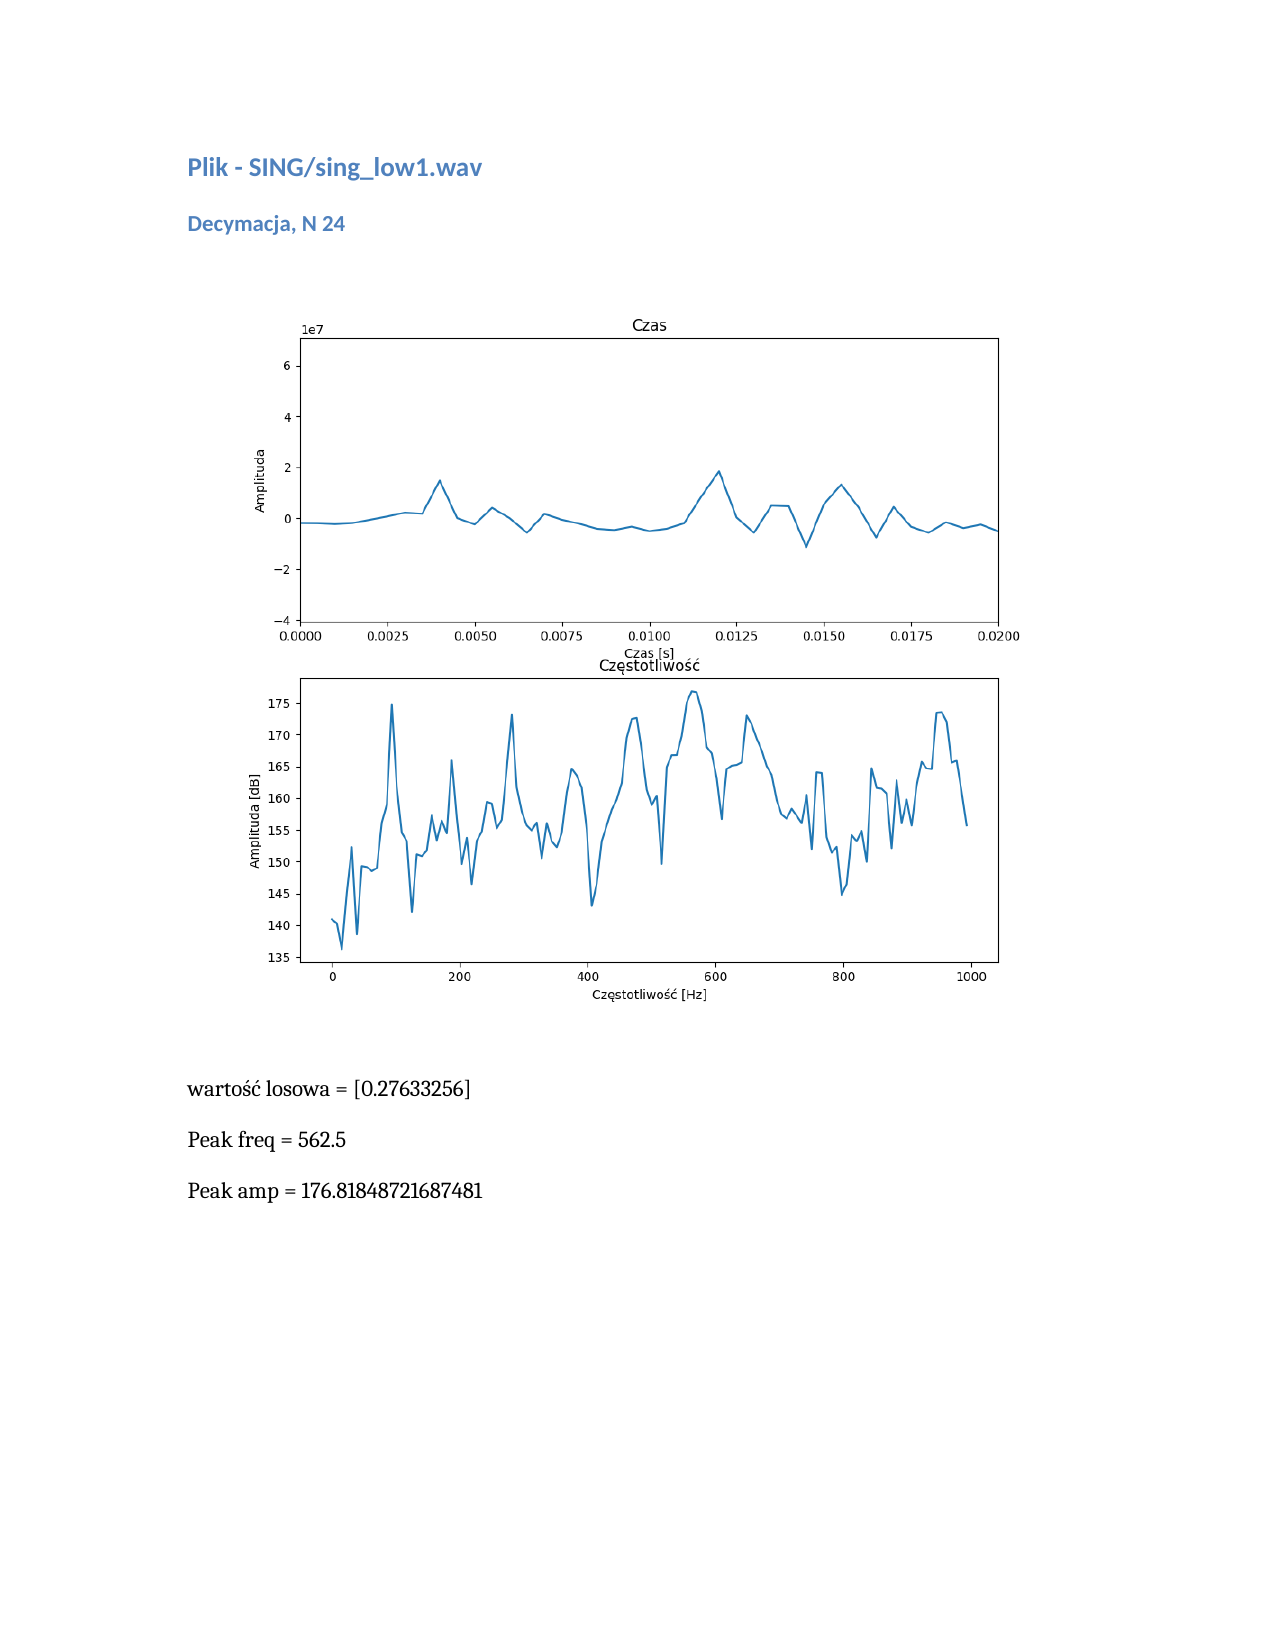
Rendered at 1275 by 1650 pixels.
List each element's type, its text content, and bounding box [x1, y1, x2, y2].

text wartość losowa = [0.27633256] [187, 1076, 1087, 1102]
picture [187, 241, 1088, 1051]
subtitle Decymacja, N 24 [187, 209, 1087, 237]
subtitle Plik - SING/sing_low1.wav [187, 150, 1087, 183]
text Peak freq = 562.5 [187, 1127, 1087, 1153]
text Peak amp = 176.81848721687481 [187, 1178, 1087, 1204]
